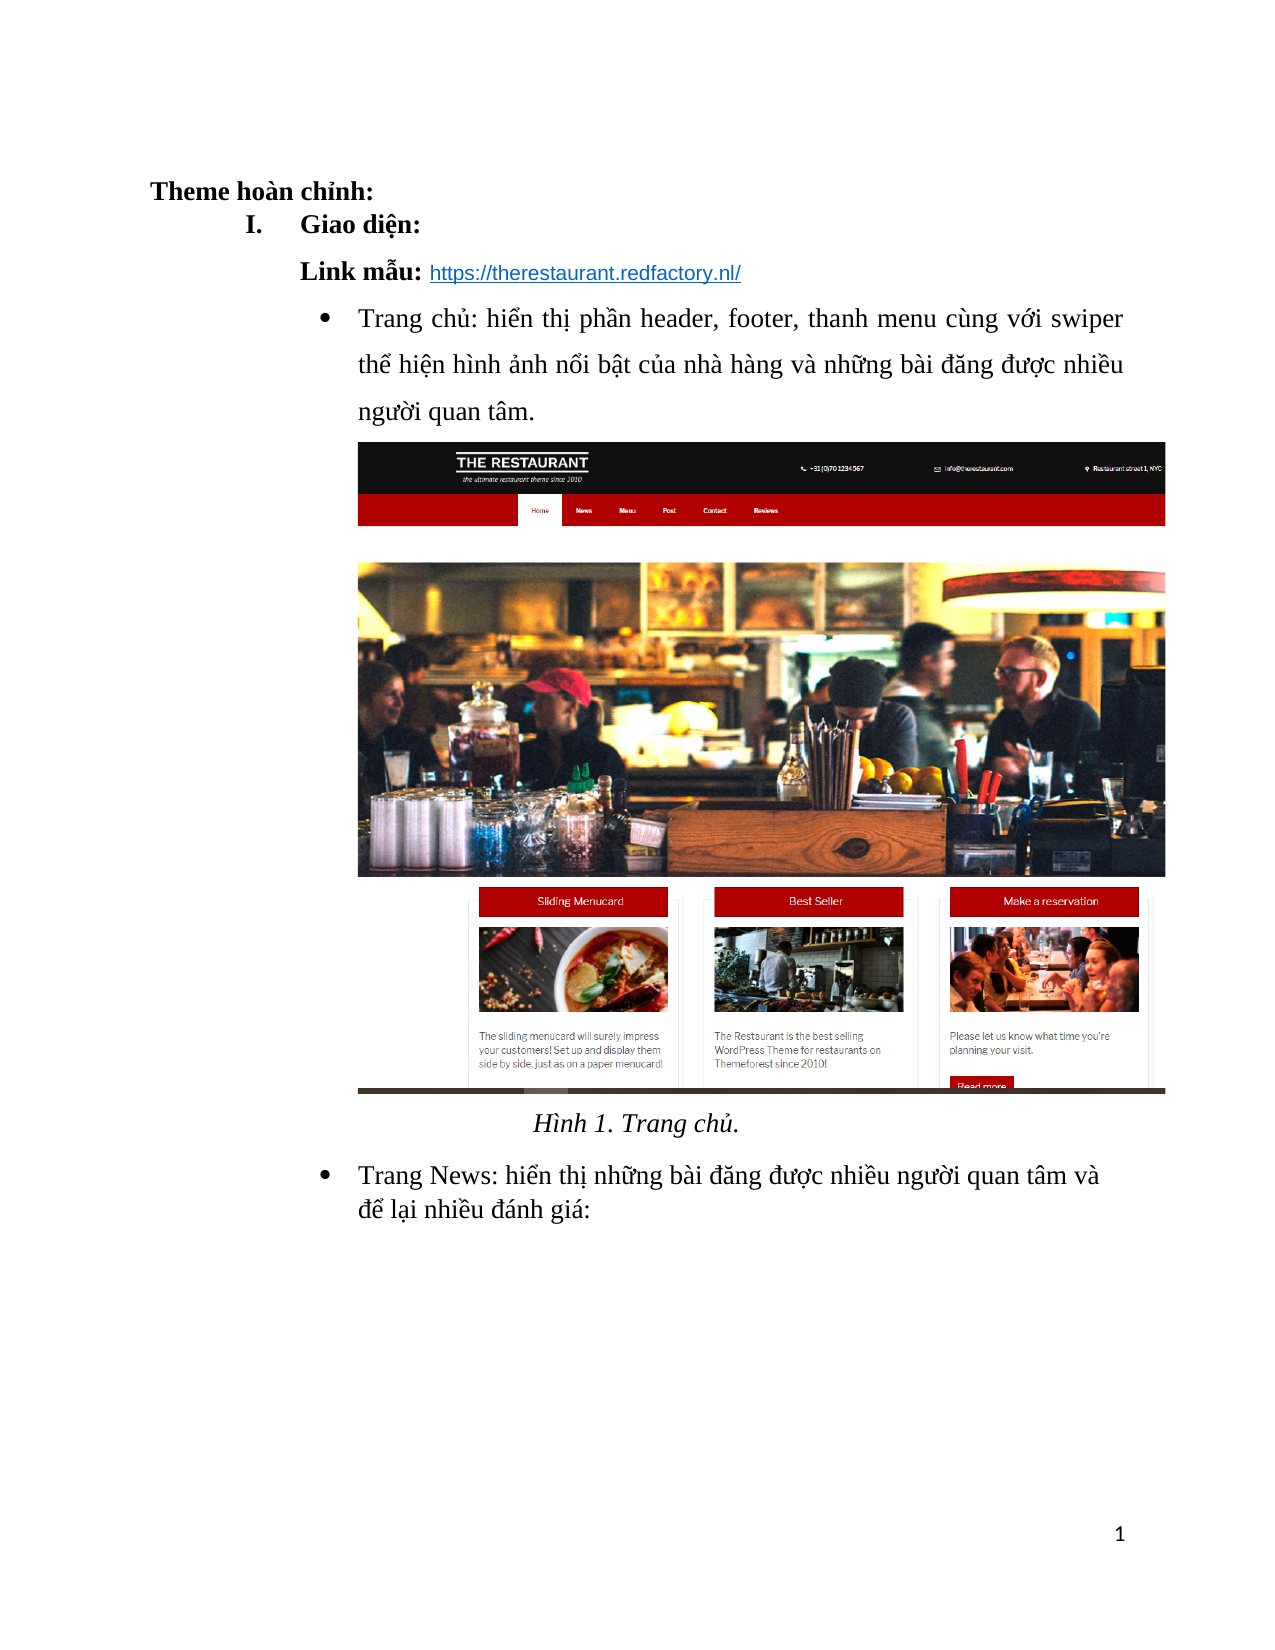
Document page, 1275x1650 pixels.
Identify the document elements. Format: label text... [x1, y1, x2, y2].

subtitle Theme hoàn chỉnh: [150, 175, 1125, 206]
list Giao diện: [262, 208, 1125, 240]
list Link mẫu: https://therestaurant.redfactory.nl/ [300, 255, 1125, 286]
text Hình 1. Trang chủ. [150, 1107, 1125, 1138]
picture [357, 442, 1166, 1094]
list Trang chủ: hiển thị phần header, footer, thanh menu cùng với swiper thể hiện hình ảnh nổi bật của nhà hàng và những bài đăng được nhiều người quan tâm. [320, 302, 1125, 426]
list Trang News: hiển thị những bài đăng được nhiều người quan tâm và để lại nhiều đánh giá: [320, 1159, 1125, 1224]
